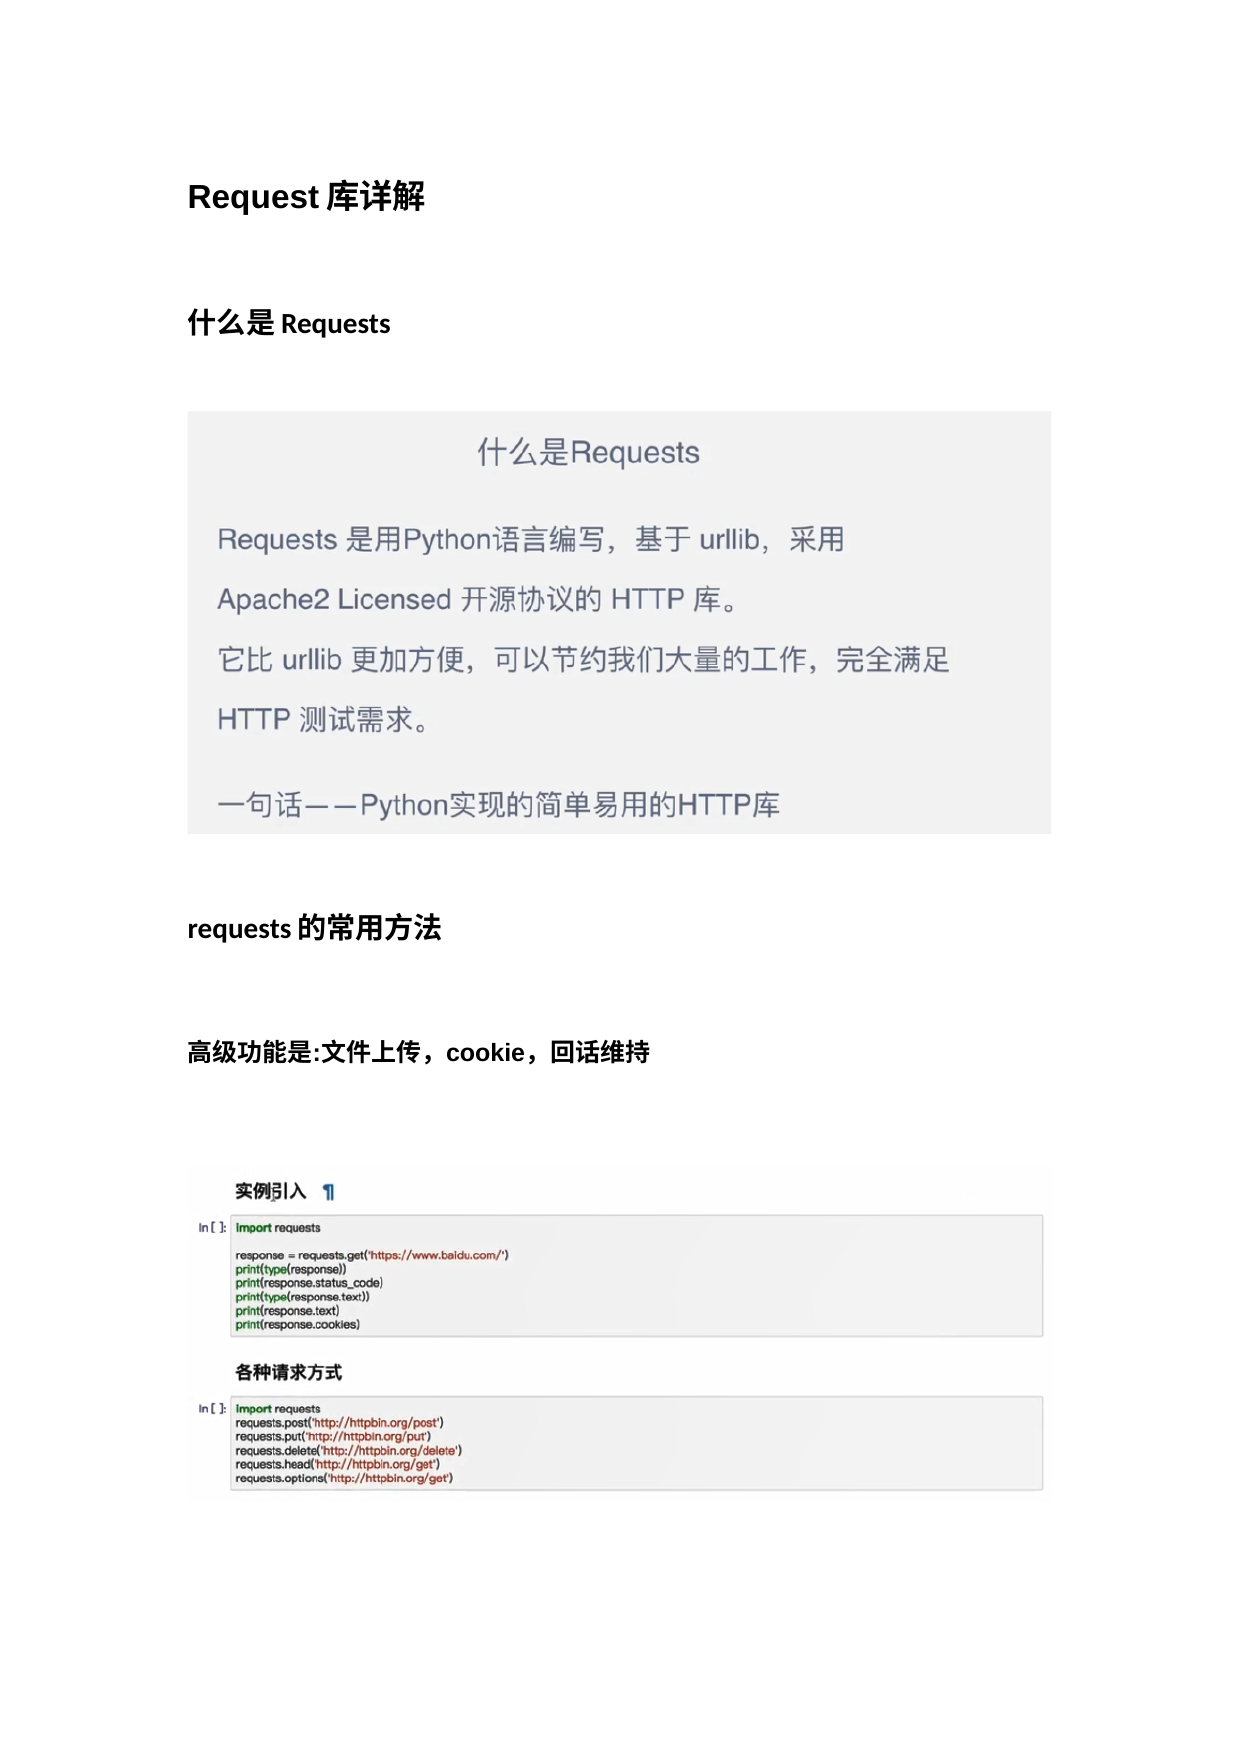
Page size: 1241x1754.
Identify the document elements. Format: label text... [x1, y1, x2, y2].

subtitle 高级功能是:文件上传，cookie，回话维持 [187, 1018, 1053, 1083]
picture [187, 411, 1052, 834]
subtitle 什么是Requests [187, 289, 1053, 354]
picture [187, 1165, 1052, 1501]
subtitle requests的常用方法 [187, 893, 1053, 958]
subtitle Request库详解 [187, 162, 1053, 227]
